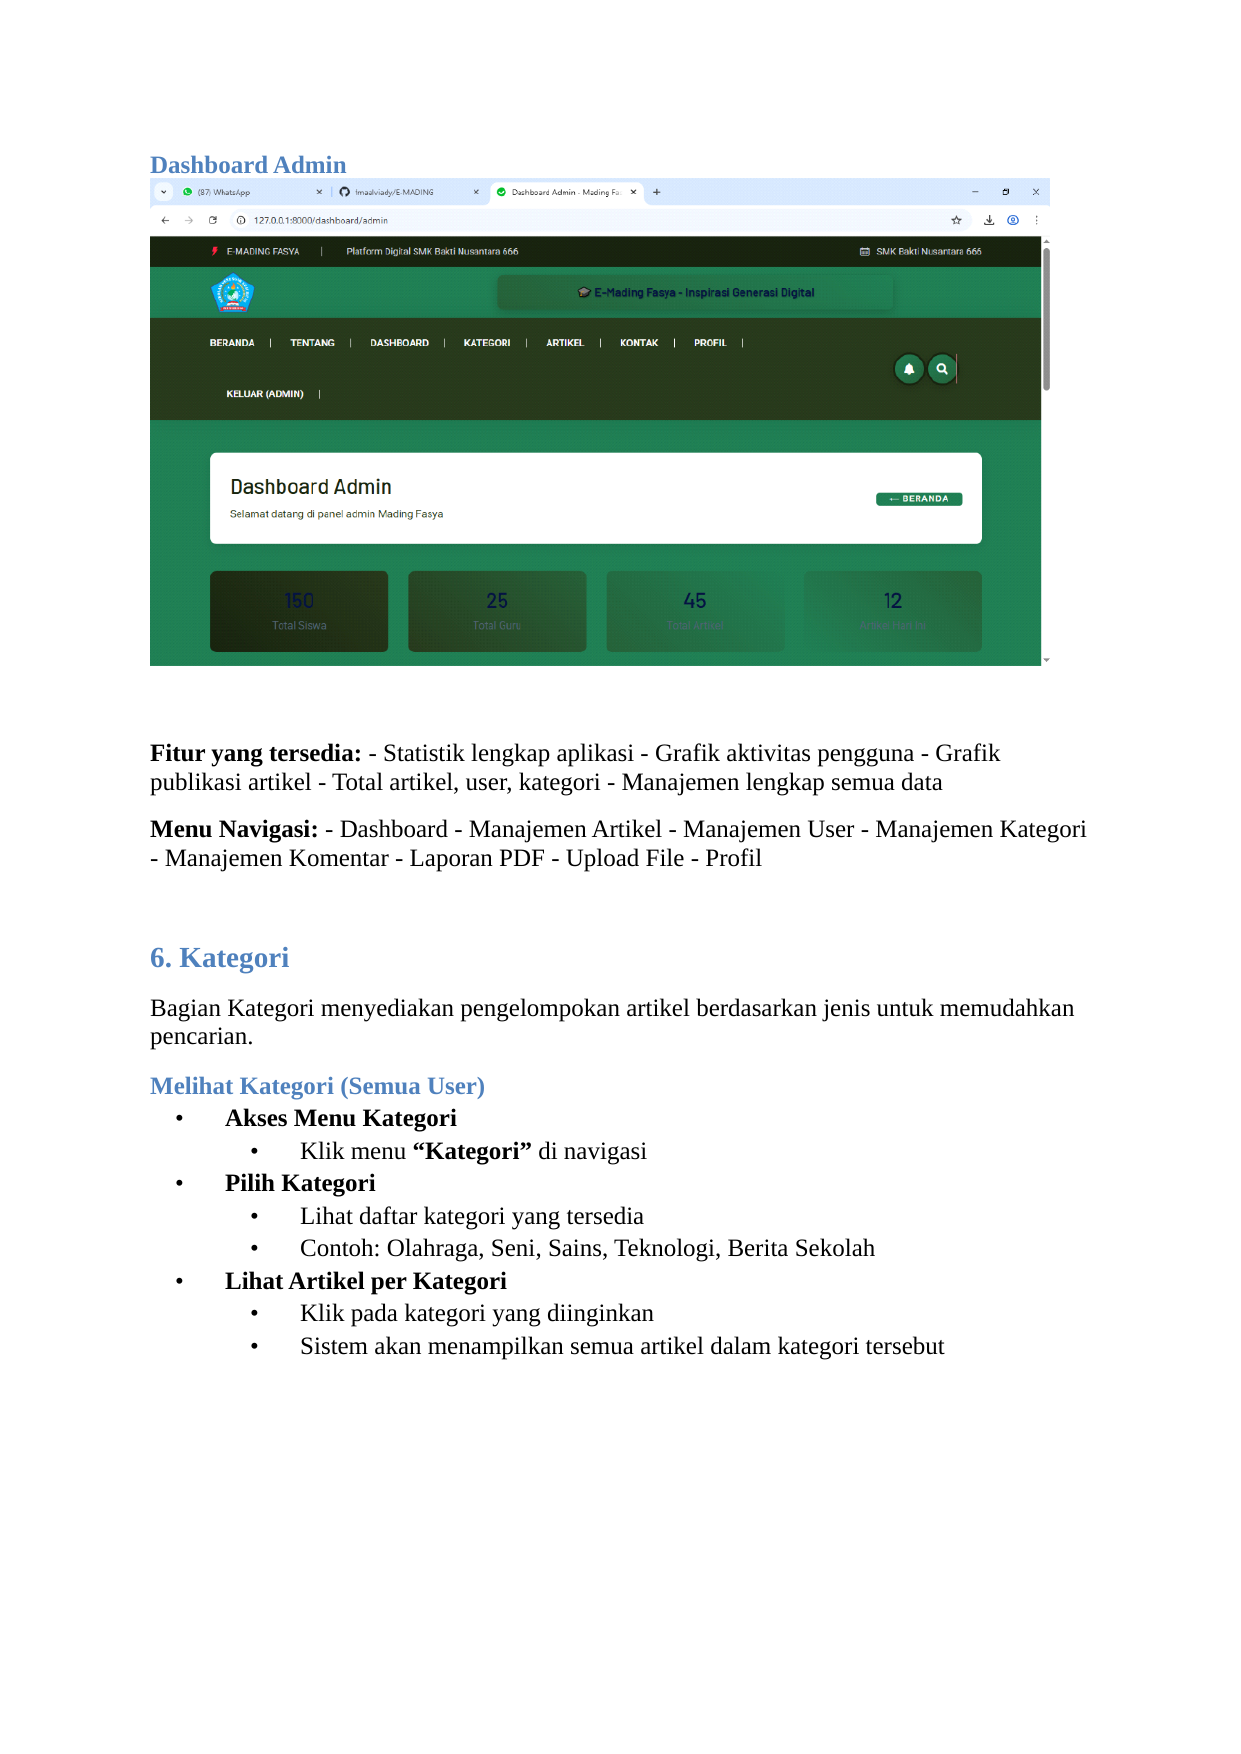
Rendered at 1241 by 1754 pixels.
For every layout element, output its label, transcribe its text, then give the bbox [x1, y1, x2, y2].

list Lihat daftar kategori yang tersedia [250, 1201, 1090, 1230]
text Fitur yang tersedia: - Statistik lengkap aplikasi - Grafik aktivitas pengguna - Grafik publikasi artikel - Total artikel, user, kategori - Manajemen lengkap semua data [150, 738, 1090, 796]
list Lihat Artikel per Kategori [175, 1266, 1090, 1295]
text Melihat Kategori (Semua User) [150, 1071, 1090, 1100]
text 6. Kategori [150, 940, 1090, 974]
list Pilih Kategori [175, 1168, 1090, 1197]
list Klik menu “Kategori” di navigasi [250, 1136, 1090, 1165]
list Contoh: Olahraga, Seni, Sains, Teknologi, Berita Sekolah [250, 1233, 1090, 1262]
list Akses Menu Kategori [175, 1103, 1090, 1132]
list Sistem akan menampilkan semua artikel dalam kategori tersebut [250, 1331, 1090, 1360]
text Bagian Kategori menyediakan pengelompokan artikel berdasarkan jenis untuk memudahkan pencarian. [150, 993, 1090, 1050]
text Dashboard Admin [150, 150, 1090, 179]
list Klik pada kategori yang diinginkan [250, 1298, 1090, 1327]
text Menu Navigasi: - Dashboard - Manajemen Artikel - Manajemen User - Manajemen Kategori - Manajemen Komentar - Laporan PDF - Upload File - Profil [150, 814, 1090, 872]
